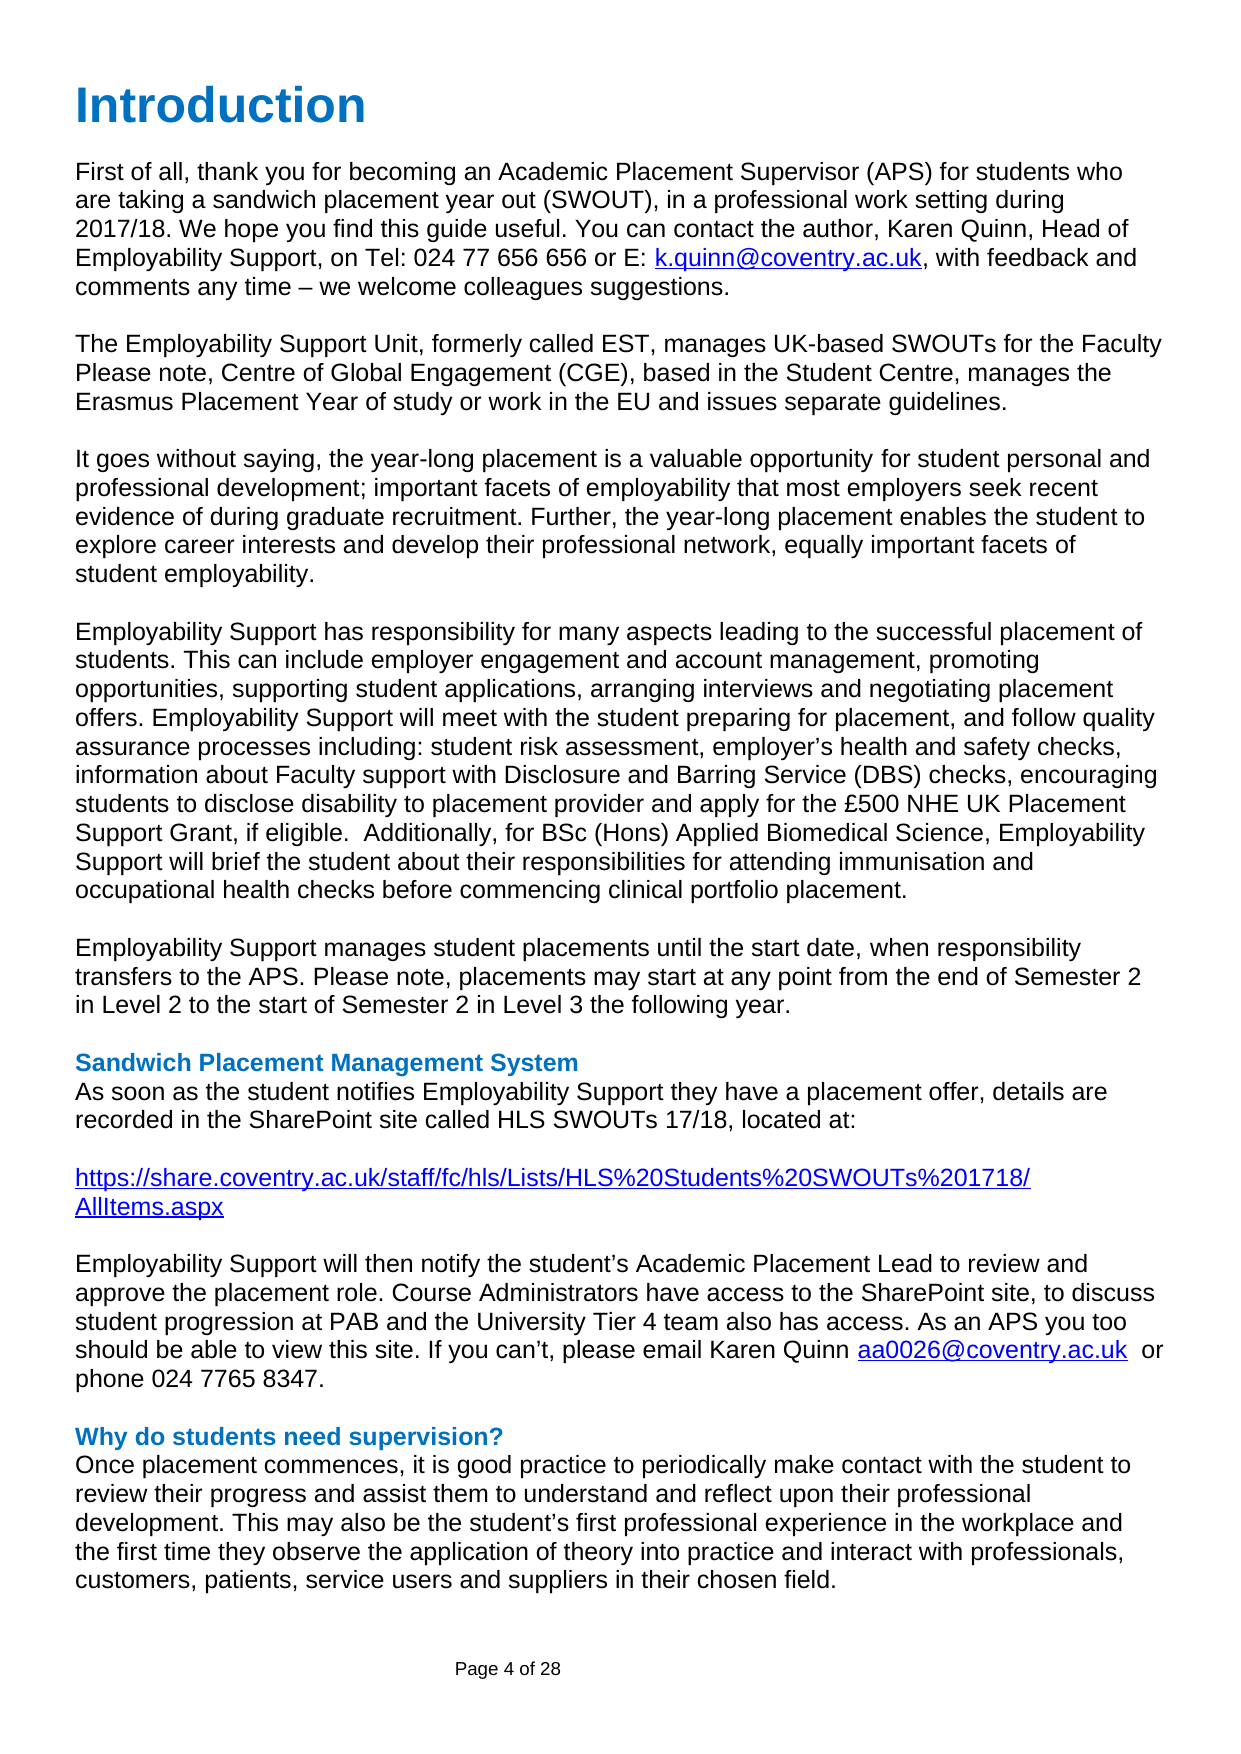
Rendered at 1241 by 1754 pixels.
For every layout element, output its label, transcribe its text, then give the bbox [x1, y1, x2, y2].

text It goes without saying, the year-long placement is a valuable opportunity for student personal and professional development; important facets of employability that most employers seek recent evidence of during graduate recruitment. Further, the year-long placement enables the student to explore career interests and develop their professional network, equally important facets of student employability. [75, 444, 1165, 588]
text Sandwich Placement Management System [75, 1048, 1165, 1076]
text https://share.coventry.ac.uk/staff/fc/hls/Lists/HLS%20Students%20SWOUTs%201718/AllItems.aspx [75, 1163, 1165, 1220]
text First of all, thank you for becoming an Academic Placement Supervisor (APS) for students who are taking a sandwich placement year out (SWOUT), in a professional work setting during 2017/18. We hope you find this guide useful. You can contact the author, Karen Quinn, Head of Employability Support, on Tel: 024 77 656 656 or E: k.quinn@coventry.ac.uk, with feedback and comments any time – we welcome colleagues suggestions. [75, 156, 1165, 300]
text Why do students need supervision? [75, 1421, 1165, 1450]
text Employability Support manages student placements until the start date, when responsibility transfers to the APS. Please note, placements may start at any point from the end of Semester 2 in Level 2 to the start of Semester 2 in Level 3 the following year. [75, 933, 1165, 1019]
text Employability Support will then notify the student’s Academic Placement Lead to review and approve the placement role. Course Administrators have access to the SharePoint site, to discuss student progression at PAB and the University Tier 4 team also has access. As an APS you too should be able to view this site. If you can’t, please email Karen Quinn aa0026@coventry.ac.uk or phone 024 7765 8347. [75, 1249, 1165, 1393]
text Employability Support has responsibility for many aspects leading to the successful placement of students. This can include employer engagement and account management, promoting opportunities, supporting student applications, arranging interviews and negotiating placement offers. Employability Support will meet with the student preparing for placement, and follow quality assurance processes including: student risk assessment, employer’s health and safety checks, information about Faculty support with Disclosure and Barring Service (DBS) checks, encouraging students to disclose disability to placement provider and apply for the £500 NHE UK Placement Support Grant, if eligible. Additionally, for BSc (Hons) Applied Biomedical Science, Employability Support will brief the student about their responsibilities for attending immunisation and occupational health checks before commencing clinical portfolio placement. [75, 616, 1165, 904]
text The Employability Support Unit, formerly called EST, manages UK-based SWOUTs for the Faculty Please note, Centre of Global Engagement (CGE), based in the Student Centre, manages the Erasmus Placement Year of study or work in the EU and issues separate guidelines. [75, 329, 1165, 415]
text Introduction [75, 75, 1165, 132]
text As soon as the student notifies Employability Support they have a placement offer, details are recorded in the SharePoint site called HLS SWOUTs 17/18, located at: [75, 1076, 1165, 1134]
text Once placement commences, it is good practice to periodically make contact with the student to review their progress and assist them to understand and reflect upon their professional development. This may also be the student’s first professional experience in the workplace and the first time they observe the application of theory into practice and interact with professionals, customers, patients, service users and suppliers in their chosen field. [75, 1450, 1165, 1594]
